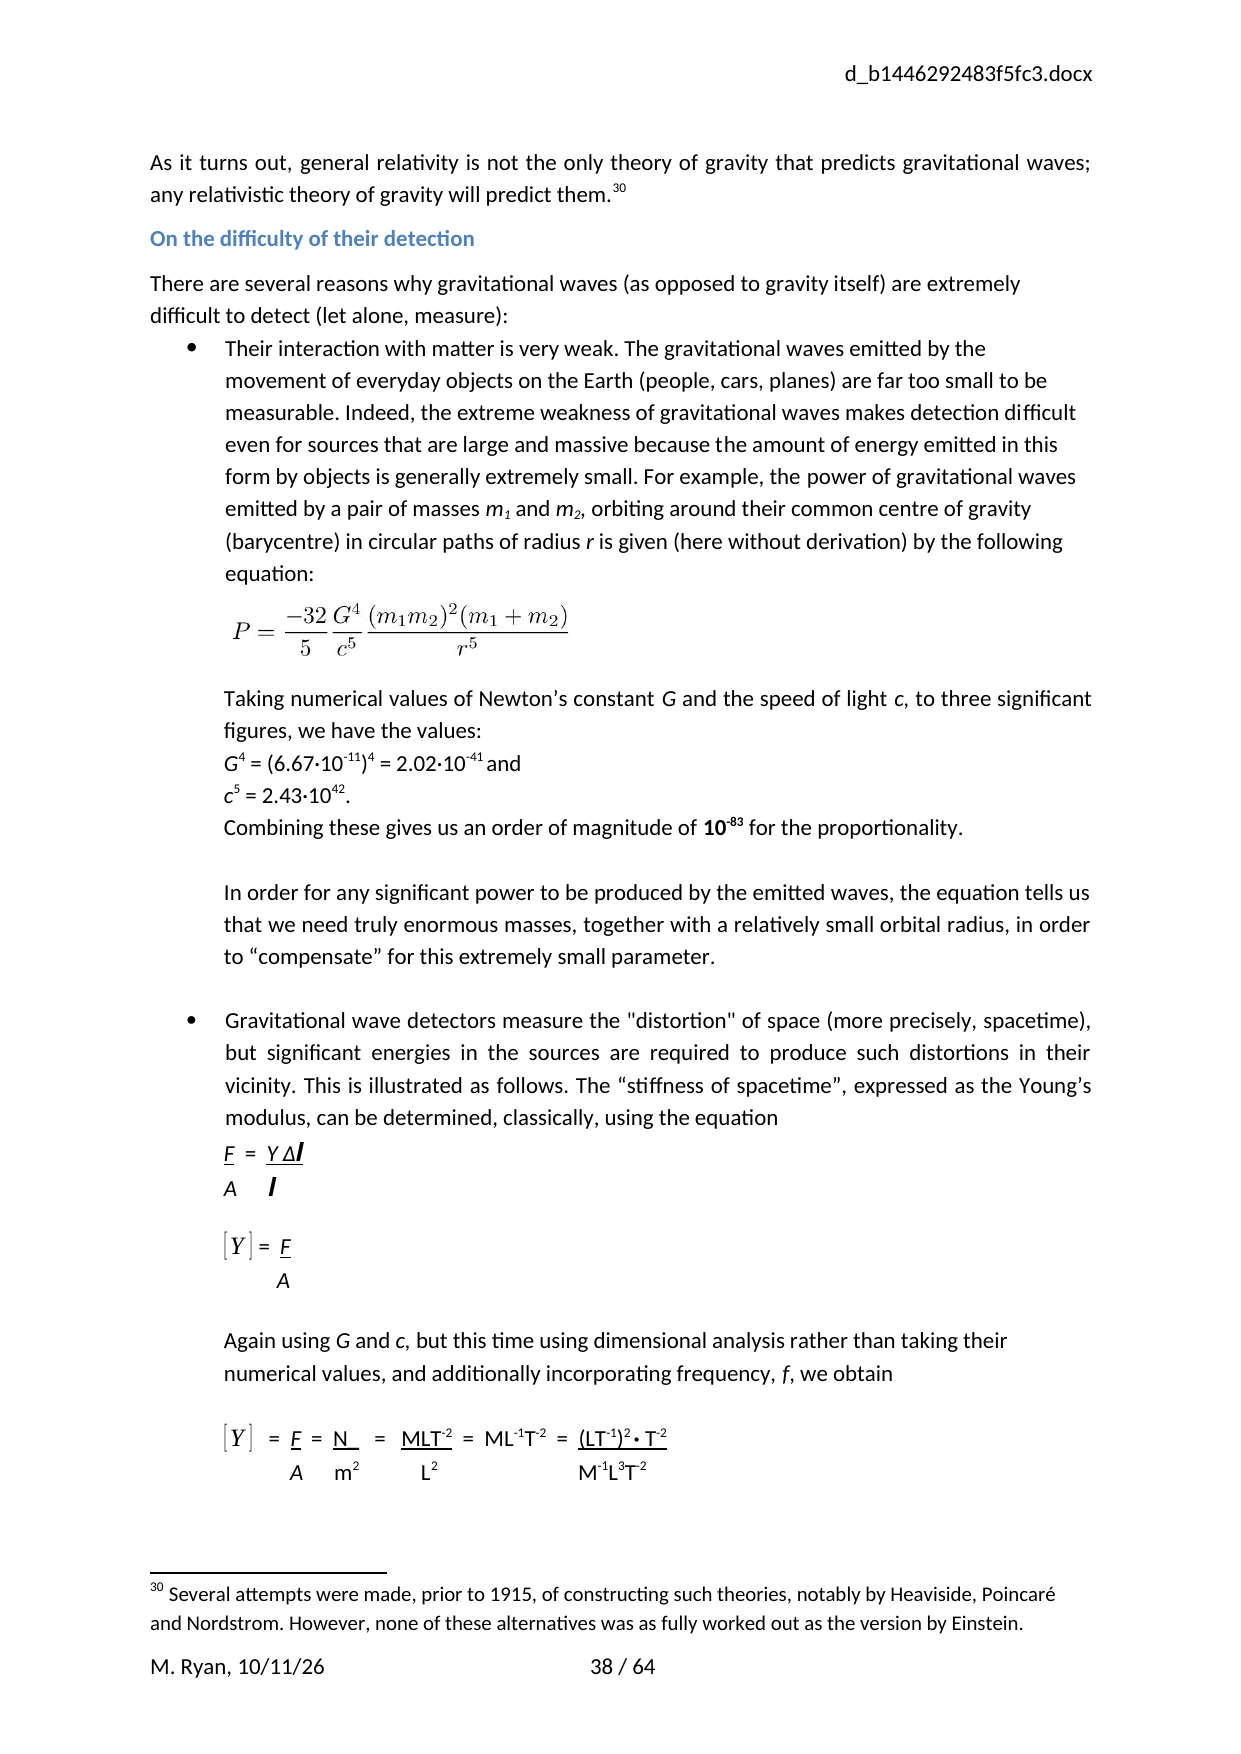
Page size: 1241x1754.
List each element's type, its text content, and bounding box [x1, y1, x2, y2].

list Gravitational wave detectors measure the "distortion" of space (more precisely, spacetime), but significant energies in the sources are required to produce such distortions in their vicinity. This is illustrated as follows. The “stiﬀness of spacetime”, expressed as the Young’s modulus, can be determined, classically, using the equation [187, 1006, 1092, 1131]
text c5 = 2.43·1042. [224, 781, 1092, 809]
subtitle On the difficulty of their detection [150, 224, 1092, 253]
text A [186, 1266, 1092, 1294]
text As it turns out, general relativity is not the only theory of gravity that predicts gravitational waves; any relativistic theory of gravity will predict them. [150, 148, 1092, 208]
text In order for any significant power to be produced by the emitted waves, the equation tells us that we need truly enormous masses, together with a relatively small orbital radius, in order to “compensate” for this extremely small parameter. [224, 878, 1092, 970]
text Combining these gives us an order of magnitude of 10-83 for the proportionality. [224, 813, 1092, 841]
text There are several reasons why gravitational waves (as opposed to gravity itself) are extremely difficult to detect (let alone, measure): [150, 269, 1092, 329]
text = F [224, 1231, 1092, 1262]
text F = Y Δl [150, 1135, 1092, 1169]
text A l [224, 1169, 1092, 1203]
text A m2 L2 M-1L3T-2 [150, 1458, 1092, 1486]
picture [233, 602, 569, 656]
list Their interaction with matter is very weak. The gravitational waves emitted by the movement of everyday objects on the Earth (people, cars, planes) are far too small to be measurable. Indeed, the extreme weakness of gravitational waves makes detection diﬃcult even for sources that are large and massive because the amount of energy emitted in this form by objects is generally extremely small. For example, the power of gravitational waves emitted by a pair of masses m1 and m2, orbiting around their common centre of gravity (barycentre) in circular paths of radius r is given (here without derivation) by the following equation: [187, 334, 1092, 587]
text Taking numerical values of Newton’s constant G and the speed of light c, to three significant figures, we have the values: [224, 684, 1092, 745]
text Again using G and c, but this time using dimensional analysis rather than taking their numerical values, and additionally incorporating frequency, f, we obtain [224, 1326, 1092, 1387]
text G4 = (6.67·10-11)4 = 2.02·10-41 and [224, 749, 1092, 777]
text = F = N_ = MLT-2 = ML-1T-2 = (LT-1)2 · T-2 [224, 1423, 1092, 1453]
